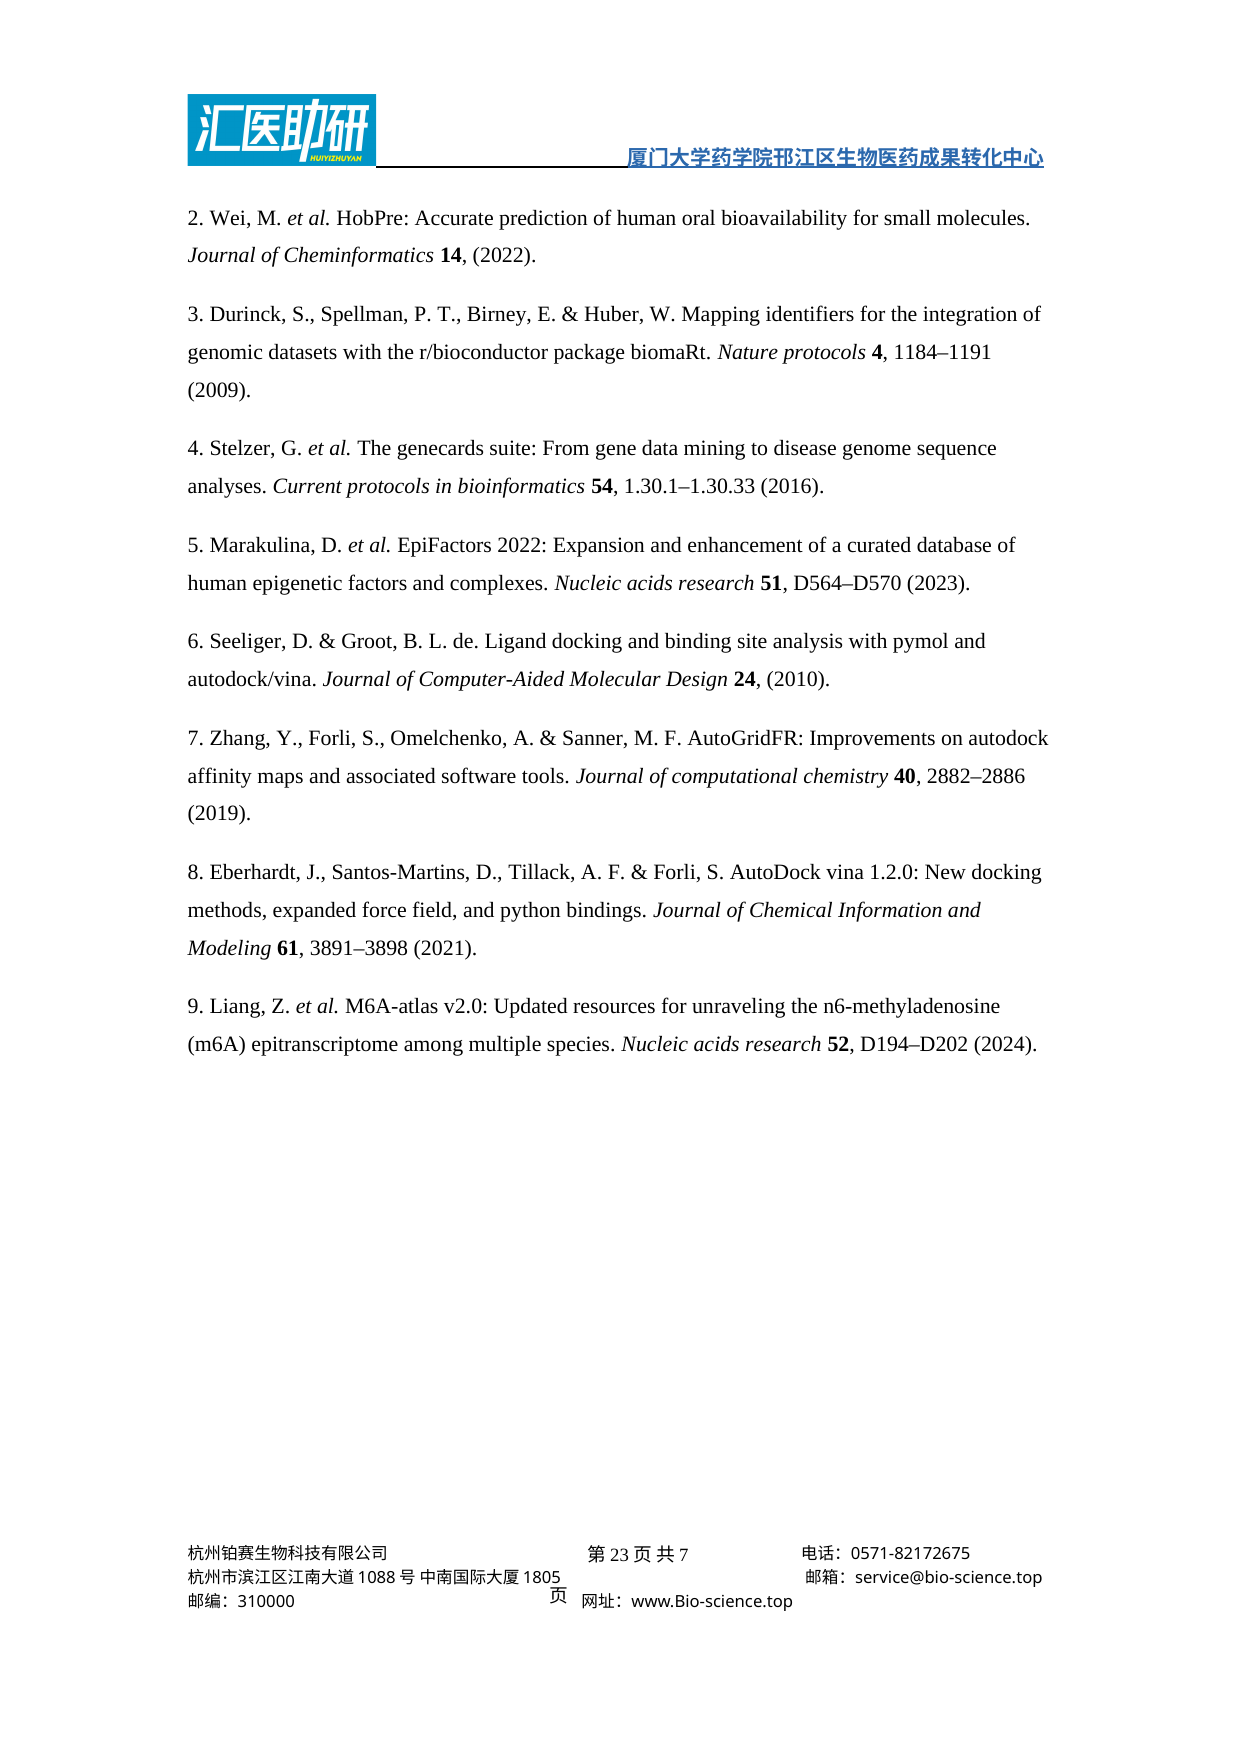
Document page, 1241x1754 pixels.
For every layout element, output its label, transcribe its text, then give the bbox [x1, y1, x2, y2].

picture [196, 131, 208, 150]
picture [204, 106, 210, 114]
text 9. Liang, Z. et al. M6A-atlas v2.0: Updated resources for unraveling the n6-methyladenosine (m6A) epitranscriptome among multiple species. Nucleic acids research 52, D194–D202 (2024). [187, 993, 1053, 1056]
text 4. Stelzer, G. et al. The genecards suite: From gene data mining to disease genome sequence analyses. Current protocols in bioinformatics 54, 1.30.1–1.30.33 (2016). [187, 435, 1053, 498]
text 7. Zhang, Y., Forli, S., Omelchenko, A. & Sanner, M. F. AutoGridFR: Improvements on autodock affinity maps and associated software tools. Journal of computational chemistry 40, 2882–2886 (2019). [187, 725, 1053, 826]
picture [282, 99, 327, 161]
picture [201, 118, 208, 127]
text 3. Durinck, S., Spellman, P. T., Birney, E. & Huber, W. Mapping identifiers for the integration of genomic datasets with the r/bioconductor package biomaRt. Nature protocols 4, 1184–1191 (2009). [187, 301, 1053, 402]
text 8. Eberhardt, J., Santos-Martins, D., Tillack, A. F. & Forli, S. AutoDock vina 1.2.0: New docking methods, expanded force field, and python bindings. Journal of Chemical Information and Modeling 61, 3891–3898 (2021). [187, 859, 1053, 960]
text 6. Seeliger, D. & Groot, B. L. de. Ligand docking and binding site analysis with pymol and autodock/vina. Journal of Computer-Aided Molecular Design 24, (2010). [187, 628, 1053, 691]
picture [327, 106, 368, 150]
picture [210, 106, 243, 150]
text 2. Wei, M. et al. HobPre: Accurate prediction of human oral bioavailability for small molecules. Journal of Cheminformatics 14, (2022). [187, 205, 1053, 268]
picture [243, 106, 284, 150]
text 5. Marakulina, D. et al. EpiFactors 2022: Expansion and enhancement of a curated database of human epigenetic factors and complexes. Nucleic acids research 51, D564–D570 (2023). [187, 532, 1053, 595]
